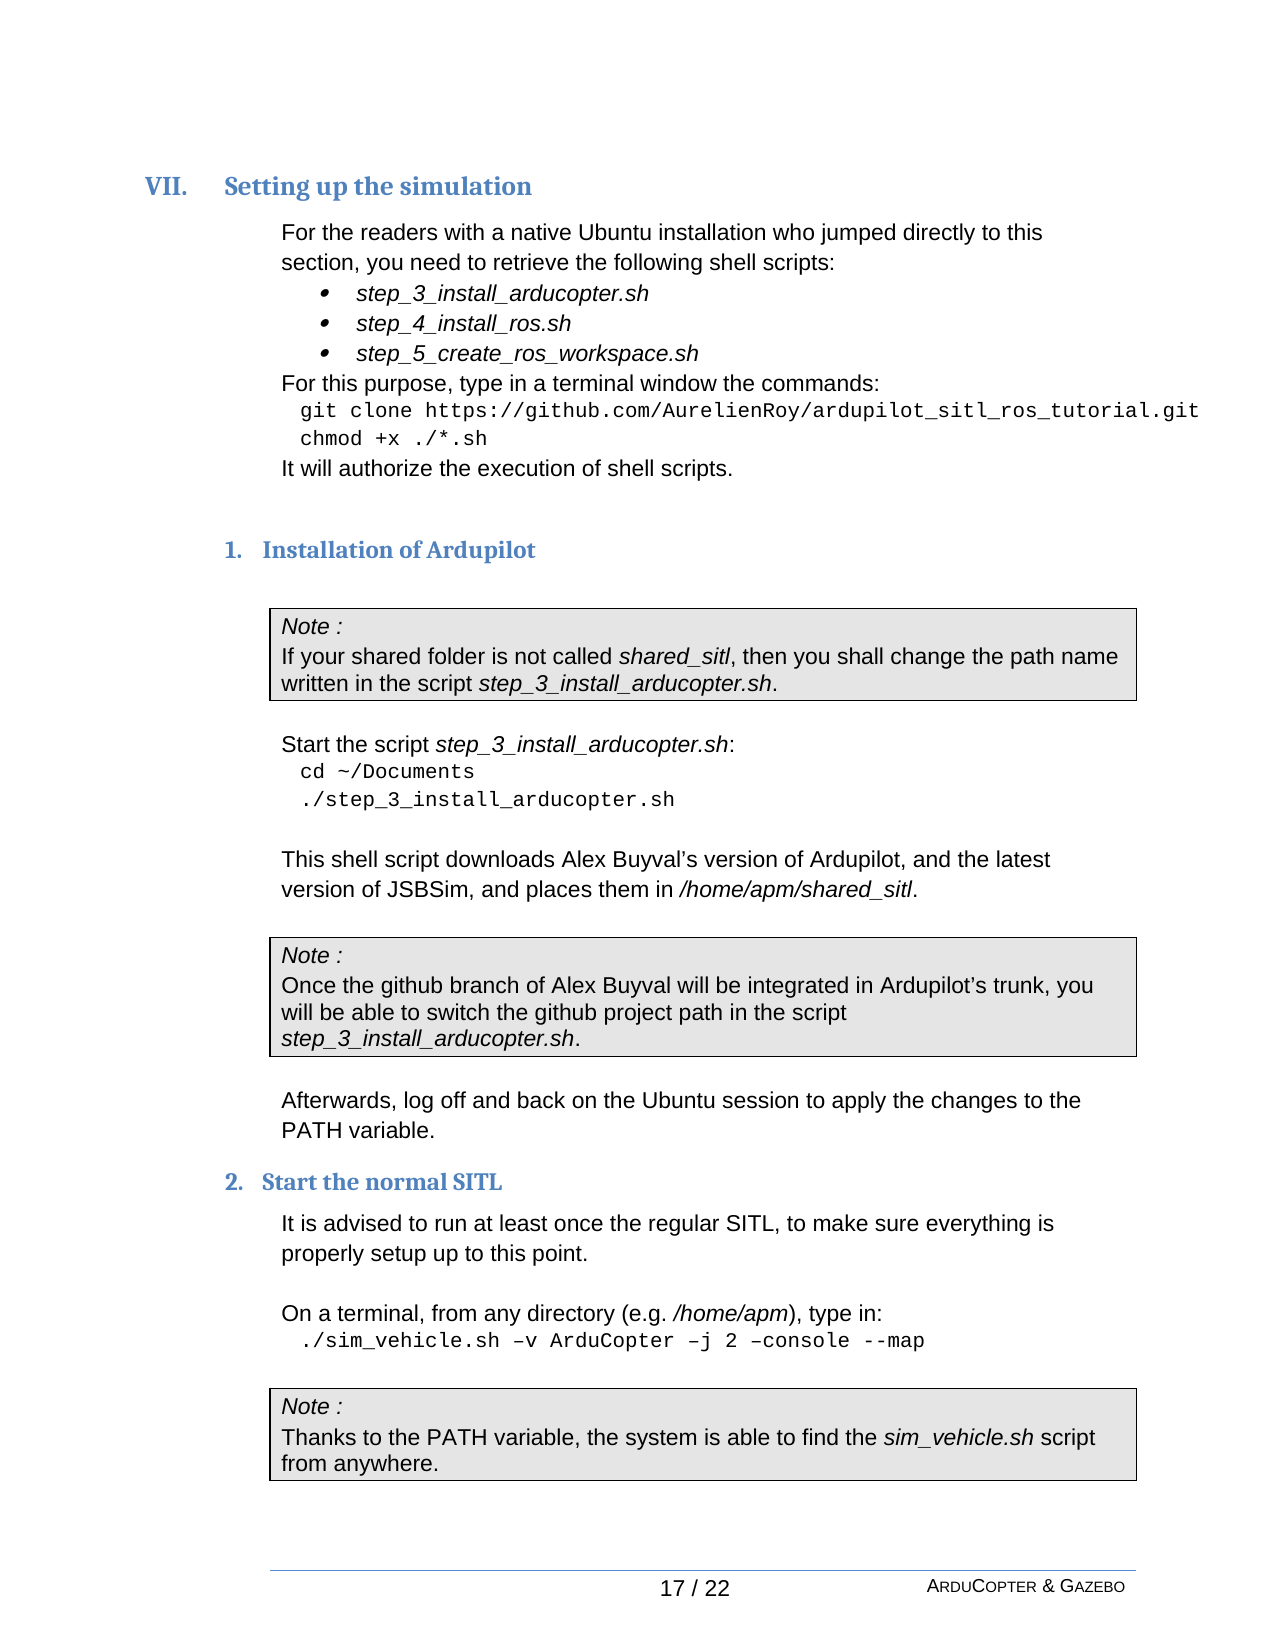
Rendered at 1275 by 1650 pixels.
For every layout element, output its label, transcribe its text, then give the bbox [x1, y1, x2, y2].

list step_3_install_arducopter.sh [319, 279, 1125, 306]
text git clone https://github.com/AurelienRoy/ardupilot_sitl_ros_tutorial.git [281, 400, 1228, 424]
text On a terminal, from any directory (e.g. /home/apm), type in: [281, 1300, 1125, 1327]
text ./sim_vehicle.sh –v ArduCopter –j 2 –console --map [281, 1330, 1125, 1354]
table_header Note : Thanks to the PATH variable, the system is able to find the sim_vehicle.sh script from anywhere. [271, 1389, 1136, 1480]
table_header Note : Once the github branch of Alex Buyval will be integrated in Ardupilot’s trunk, you will be able to switch the github project path in the script step_3_install_arducopter.sh. [271, 938, 1136, 1056]
text Start the script step_3_install_arducopter.sh: [281, 731, 1125, 758]
text For the readers with a native Ubuntu installation who jumped directly to this section, you need to retrieve the following shell scripts: [281, 219, 1125, 276]
text For this purpose, type in a terminal window the commands: [281, 370, 1125, 396]
subtitle Installation of Ardupilot [225, 536, 1125, 565]
table_header Note : If your shared folder is not called shared_sitl, then you shall change the path name written in the script step_3_install_arducopter.sh. [271, 609, 1136, 700]
text ./step_3_install_arducopter.sh [281, 789, 1125, 812]
subtitle Setting up the simulation [187, 171, 1125, 202]
list step_5_create_ros_workspace.sh [319, 340, 1125, 366]
text cd ~/Documents [281, 762, 1125, 785]
subtitle Start the normal SITL [225, 1168, 1125, 1197]
text Afterwards, log off and back on the Ubuntu session to apply the changes to the PATH variable. [281, 1087, 1125, 1143]
text This shell script downloads Alex Buyval’s version of Ardupilot, and the latest version of JSBSim, and places them in /home/apm/shared_sitl. [281, 846, 1125, 903]
text It will authorize the execution of shell scripts. [281, 455, 1125, 481]
list step_4_install_ros.sh [319, 310, 1125, 336]
text It is advised to run at least once the regular SITL, to make sure everything is properly setup up to this point. [281, 1209, 1125, 1266]
text chmod +x ./*.sh [281, 427, 1228, 451]
